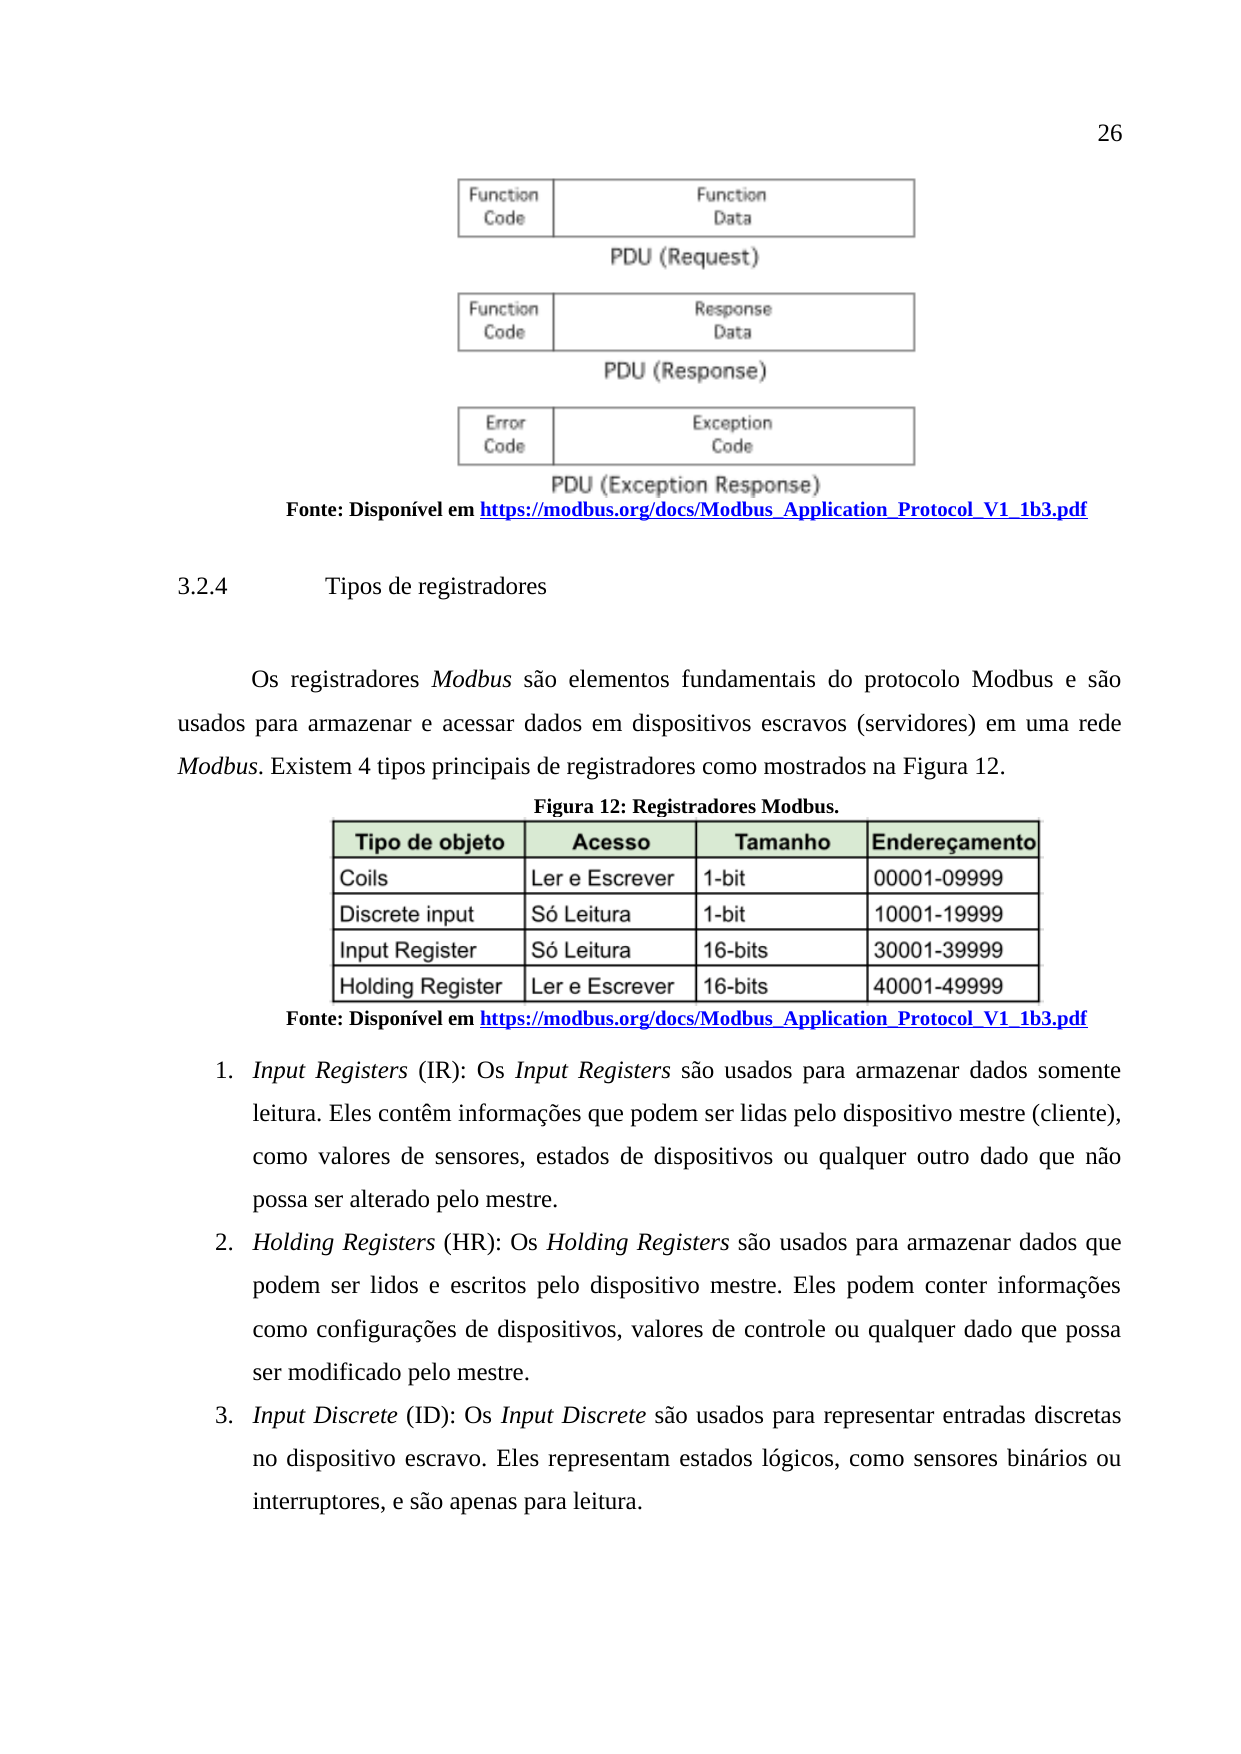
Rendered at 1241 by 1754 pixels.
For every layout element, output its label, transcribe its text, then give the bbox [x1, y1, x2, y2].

text Fonte: Disponível em https://modbus.org/docs/Modbus_Application_Protocol_V1_1b3.pdf [177, 497, 1122, 521]
text Fonte: Disponível em https://modbus.org/docs/Modbus_Application_Protocol_V1_1b3.pdf [177, 1006, 1122, 1030]
list Input Discrete (ID): Os Input Discrete são usados para representar entradas discretas no dispositivo escravo. Eles representam estados lógicos, como sensores binários ou interruptores, e são apenas para leitura. [215, 1400, 1122, 1515]
picture [329, 817, 1044, 1006]
subtitle Tipos de registradores [177, 571, 1122, 600]
list Holding Registers (HR): Os Holding Registers são usados para armazenar dados que podem ser lidos e escritos pelo dispositivo mestre. Eles podem conter informações como configurações de dispositivos, valores de controle ou qualquer dado que possa ser modificado pelo mestre. [215, 1227, 1122, 1386]
text Os registradores Modbus são elementos fundamentais do protocolo Modbus e são usados para armazenar e acessar dados em dispositivos escravos (servidores) em uma rede Modbus. Existem 4 tipos principais de registradores como mostrados na Figura 12. [177, 664, 1122, 779]
list Input Registers (IR): Os Input Registers são usados para armazenar dados somente leitura. Eles contêm informações que podem ser lidas pelo dispositivo mestre (cliente), como valores de sensores, estados de dispositivos ou qualquer outro dado que não possa ser alterado pelo mestre. [215, 1055, 1122, 1213]
text Figura 12: Registradores Modbus. [177, 794, 1122, 818]
